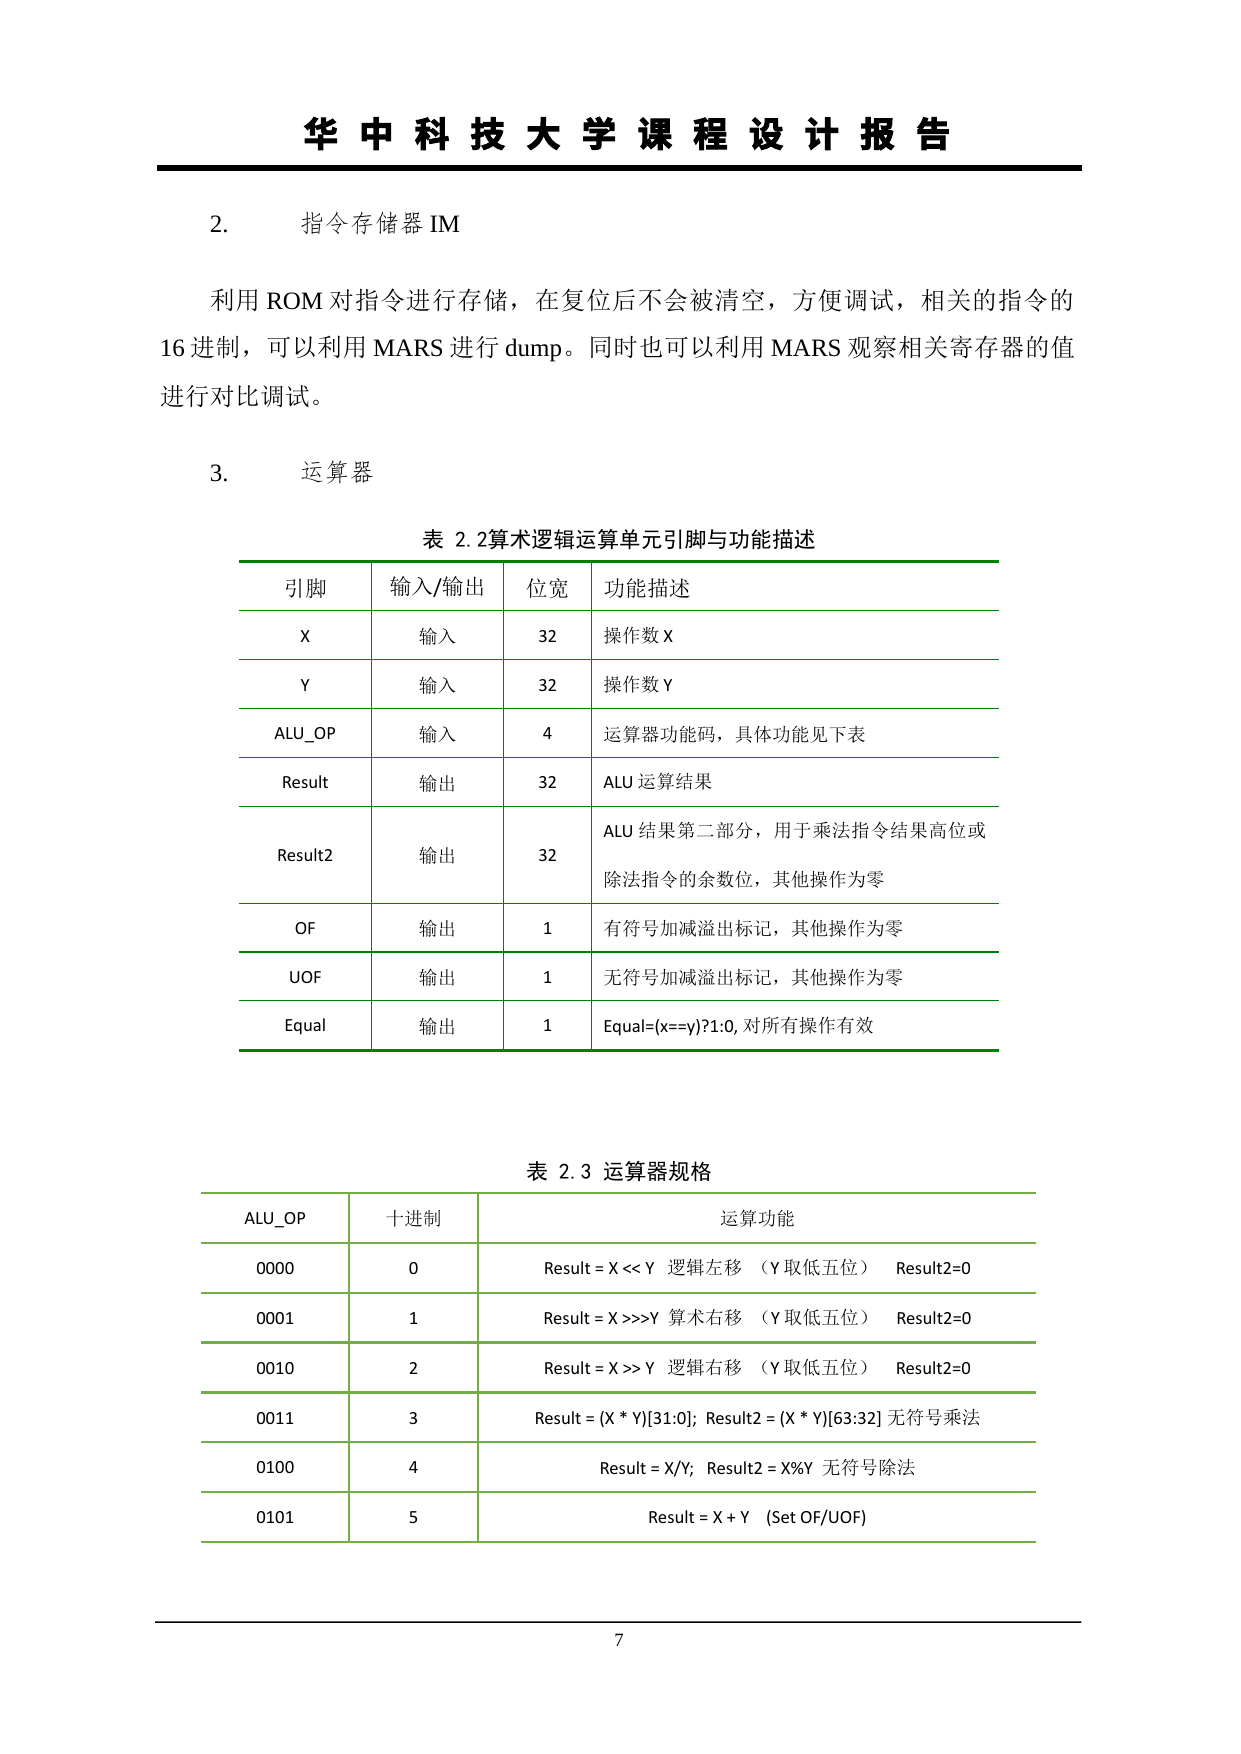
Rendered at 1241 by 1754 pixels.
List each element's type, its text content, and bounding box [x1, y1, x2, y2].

table_header 引脚 [239, 563, 371, 610]
table_cell 操作数X [592, 611, 999, 659]
table_cell 输出 [372, 807, 503, 902]
table_cell UOF [239, 953, 371, 1000]
table_cell 4 [504, 709, 591, 757]
table_cell ALU_OP [239, 709, 371, 757]
text 利用ROM对指令进行存储，在复位后不会被清空，方便调试，相关的指令的16进制，可以利用MARS进行dump。同时也可以利用MARS观察相关寄存器的值进行对比调试。 [159, 275, 1075, 419]
table_cell 4 [350, 1443, 477, 1491]
table_cell Equal [239, 1001, 371, 1049]
table_cell 输出 [372, 904, 503, 951]
table_cell 0101 [201, 1493, 348, 1541]
table_cell X [239, 611, 371, 659]
subtitle 运算器 [209, 448, 1078, 496]
table_cell Result = X << Y 逻辑左移 （Y取低五位） Result2=0 [479, 1244, 1036, 1292]
table_cell 3 [350, 1394, 477, 1441]
table_cell Result [239, 758, 371, 806]
table_cell Result = (X * Y)[31:0]; Result2 = (X * Y)[63:32] 无符号乘法 [479, 1394, 1036, 1441]
table_cell 0000 [201, 1244, 348, 1292]
table_cell Result2 [239, 807, 371, 902]
table_cell 32 [504, 660, 591, 708]
table_header 输入/输出 [372, 563, 503, 610]
table_cell OF [239, 904, 371, 951]
table_cell 0010 [201, 1344, 348, 1391]
table_cell 输出 [372, 758, 503, 806]
table_cell 1 [350, 1294, 477, 1341]
table_cell Y [239, 660, 371, 708]
table_cell 操作数Y [592, 660, 999, 708]
table_cell 2 [350, 1344, 477, 1391]
table_cell 1 [504, 904, 591, 951]
table_cell 0011 [201, 1394, 348, 1441]
table_cell 输入 [372, 660, 503, 708]
table_cell 输出 [372, 953, 503, 1000]
table_cell Equal=(x==y)?1:0, 对所有操作有效 [592, 1001, 999, 1049]
table_cell 有符号加减溢出标记，其他操作为零 [592, 904, 999, 951]
table_cell 1 [504, 953, 591, 1000]
table_cell 输入 [372, 709, 503, 757]
table_cell 0001 [201, 1294, 348, 1341]
subtitle 指令存储器IM [209, 198, 1078, 246]
table_cell 32 [504, 611, 591, 659]
table_header 运算功能 [479, 1194, 1036, 1242]
table_header 功能描述 [592, 563, 999, 610]
table_cell 运算器功能码，具体功能见下表 [592, 709, 999, 757]
table_cell 1 [504, 1001, 591, 1049]
table_header 位宽 [504, 563, 591, 610]
table_cell Result = X >> Y 逻辑右移 （Y取低五位） Result2=0 [479, 1344, 1036, 1391]
table_cell 5 [350, 1493, 477, 1541]
table_cell 输出 [372, 1001, 503, 1049]
table_cell 无符号加减溢出标记，其他操作为零 [592, 953, 999, 1000]
table_cell ALU运算结果 [592, 758, 999, 806]
table_cell 输入 [372, 611, 503, 659]
table_cell ALU结果第二部分，用于乘法指令结果高位或除法指令的余数位，其他操作为零 [592, 807, 999, 902]
table_cell 0 [350, 1244, 477, 1292]
table_cell Result = X/Y; Result2 = X%Y 无符号除法 [479, 1443, 1036, 1491]
table_cell Result = X >>>Y 算术右移 （Y取低五位） Result2=0 [479, 1294, 1036, 1341]
table_header 十进制 [350, 1194, 477, 1242]
table_cell 32 [504, 807, 591, 902]
table_cell 32 [504, 758, 591, 806]
table_cell Result = X + Y (Set OF/UOF) [479, 1493, 1036, 1541]
table_header ALU_OP [201, 1194, 348, 1242]
table_cell 0100 [201, 1443, 348, 1491]
